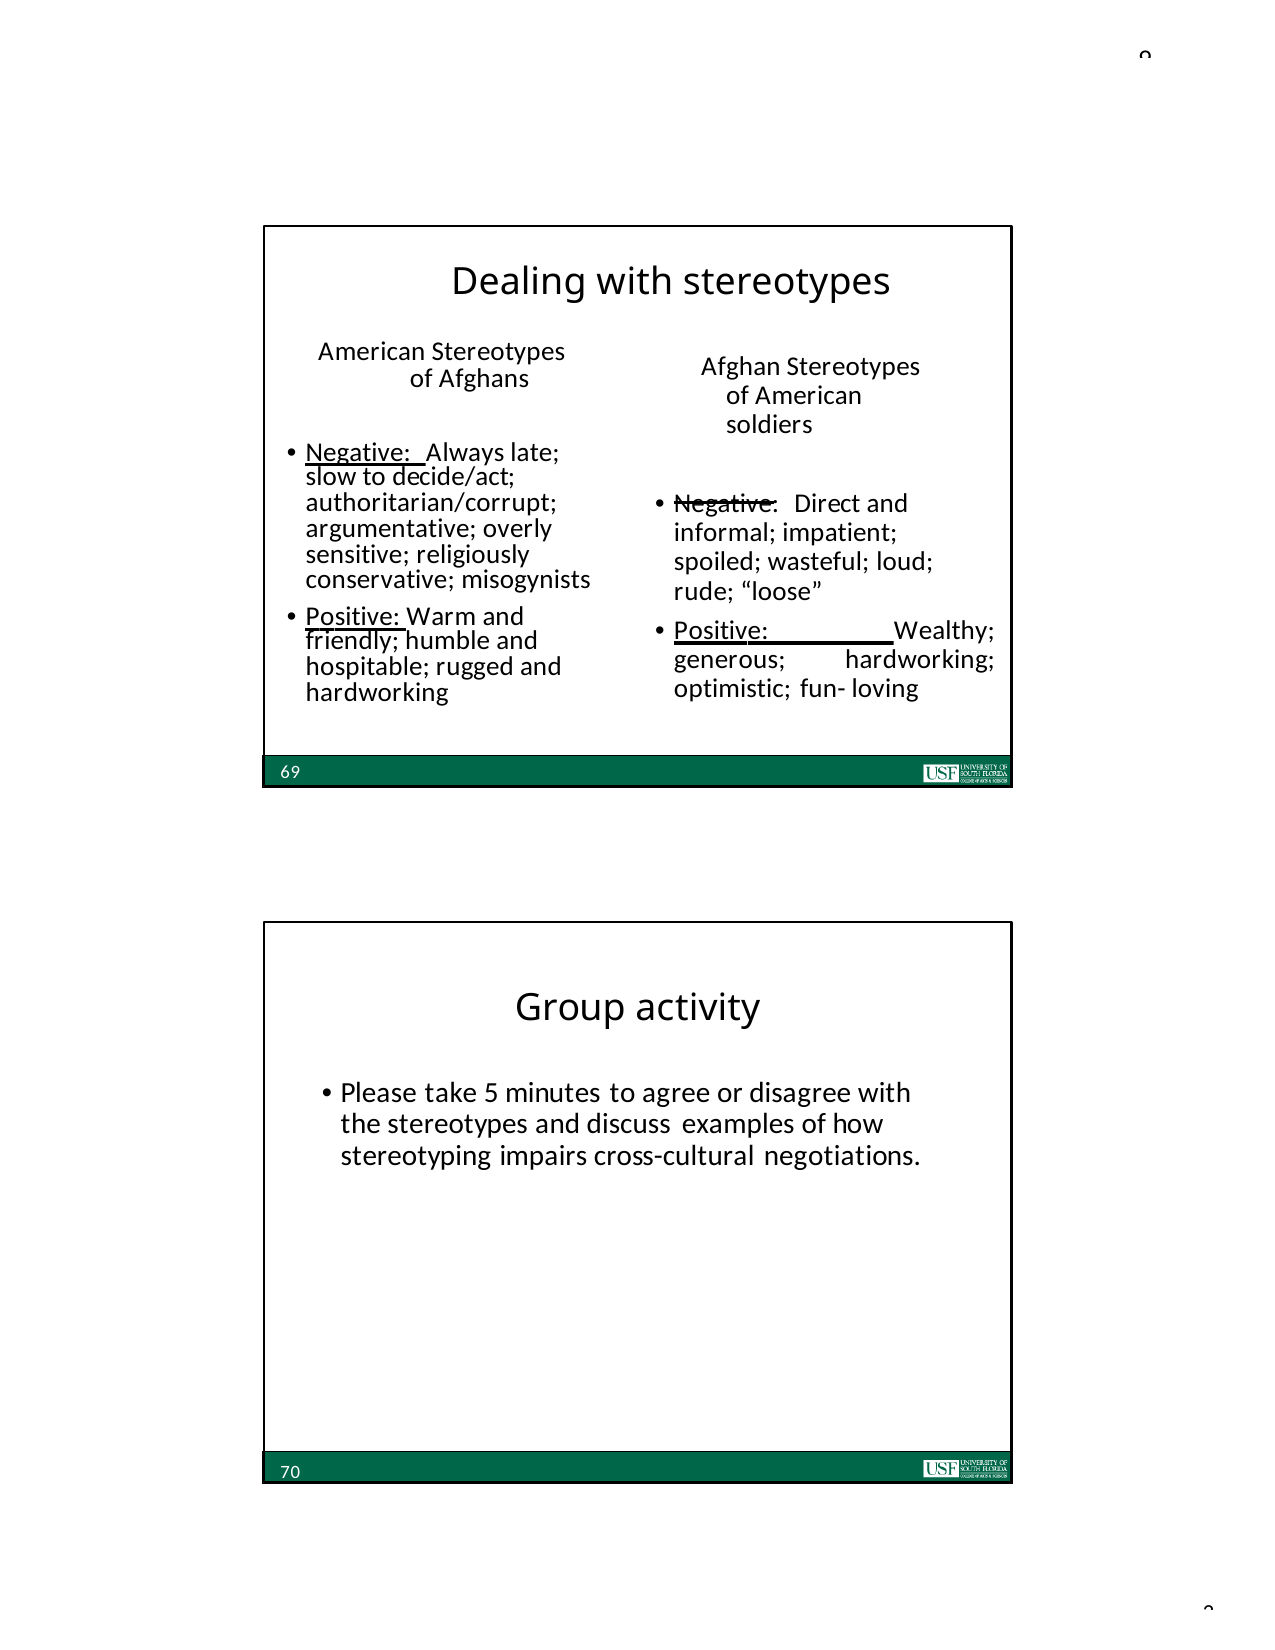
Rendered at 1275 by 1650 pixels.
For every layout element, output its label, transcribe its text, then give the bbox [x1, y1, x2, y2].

text Afghan Stereotypes of American soldiers [701, 352, 944, 439]
list Negative: Always late; slow to decide/act; authoritarian/corrupt; argumentative; overly sensitive; religiously conservative; misogynists [287, 441, 608, 596]
text American Stereotypes of Afghans [318, 339, 589, 393]
list Please take 5 minutes to agree or disagree with the stereotypes and discuss examples of how stereotyping impairs cross-cultural negotiations. [322, 1077, 946, 1173]
text 69 [280, 760, 909, 783]
picture [265, 1452, 1010, 1481]
list Positive: Warm and friendly; humble and hospitable; rugged and hardworking [287, 605, 617, 708]
subtitle Group activity [383, 980, 891, 1031]
subtitle Dealing with stereotypes [451, 254, 937, 305]
text 70 [280, 1460, 909, 1483]
list Positive: Wealthy; generous; hardworking; optimistic; fun- loving [655, 616, 995, 704]
picture [265, 756, 1010, 785]
list Negative: Direct and informal; impatient; spoiled; wasteful; loud; rude; “loose” [655, 489, 987, 606]
